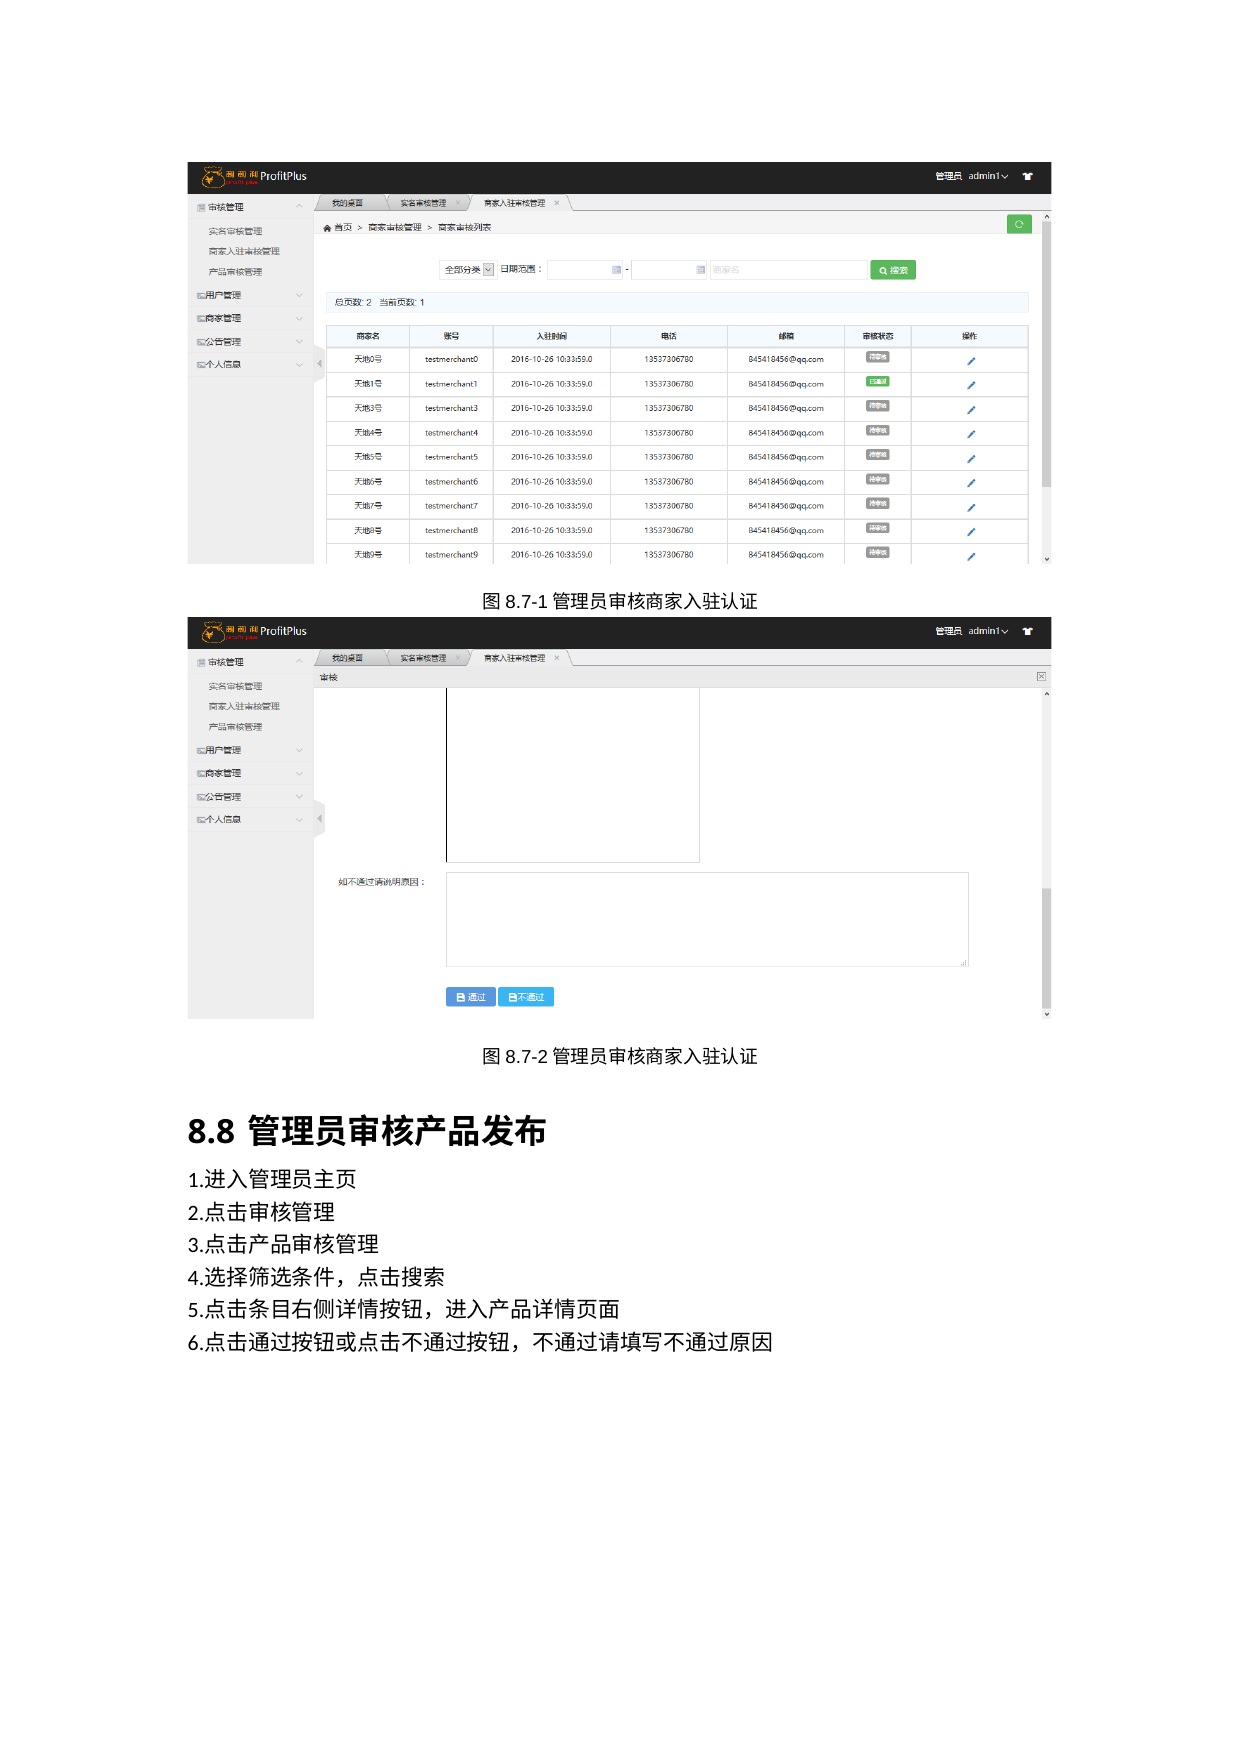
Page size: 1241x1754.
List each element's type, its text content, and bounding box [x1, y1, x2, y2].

text 4.选择筛选条件，点击搜索 [187, 1259, 1053, 1292]
text 2.点击审核管理 [187, 1194, 1053, 1227]
picture [187, 162, 1052, 564]
text 5.点击条目右侧详情按钮，进入产品详情页面 [187, 1292, 1053, 1324]
text 6.点击通过按钮或点击不通过按钮，不通过请填写不通过原因 [187, 1324, 1053, 1357]
text 图 8.7-1管理员审核商家入驻认证 [187, 584, 1053, 617]
picture [187, 617, 1052, 1019]
text 图 8.7-2管理员审核商家入驻认证 [187, 1039, 1053, 1072]
subtitle 管理员审核产品发布 [187, 1097, 1053, 1162]
text 1.进入管理员主页 [187, 1162, 1053, 1194]
text 3.点击产品审核管理 [187, 1227, 1053, 1259]
